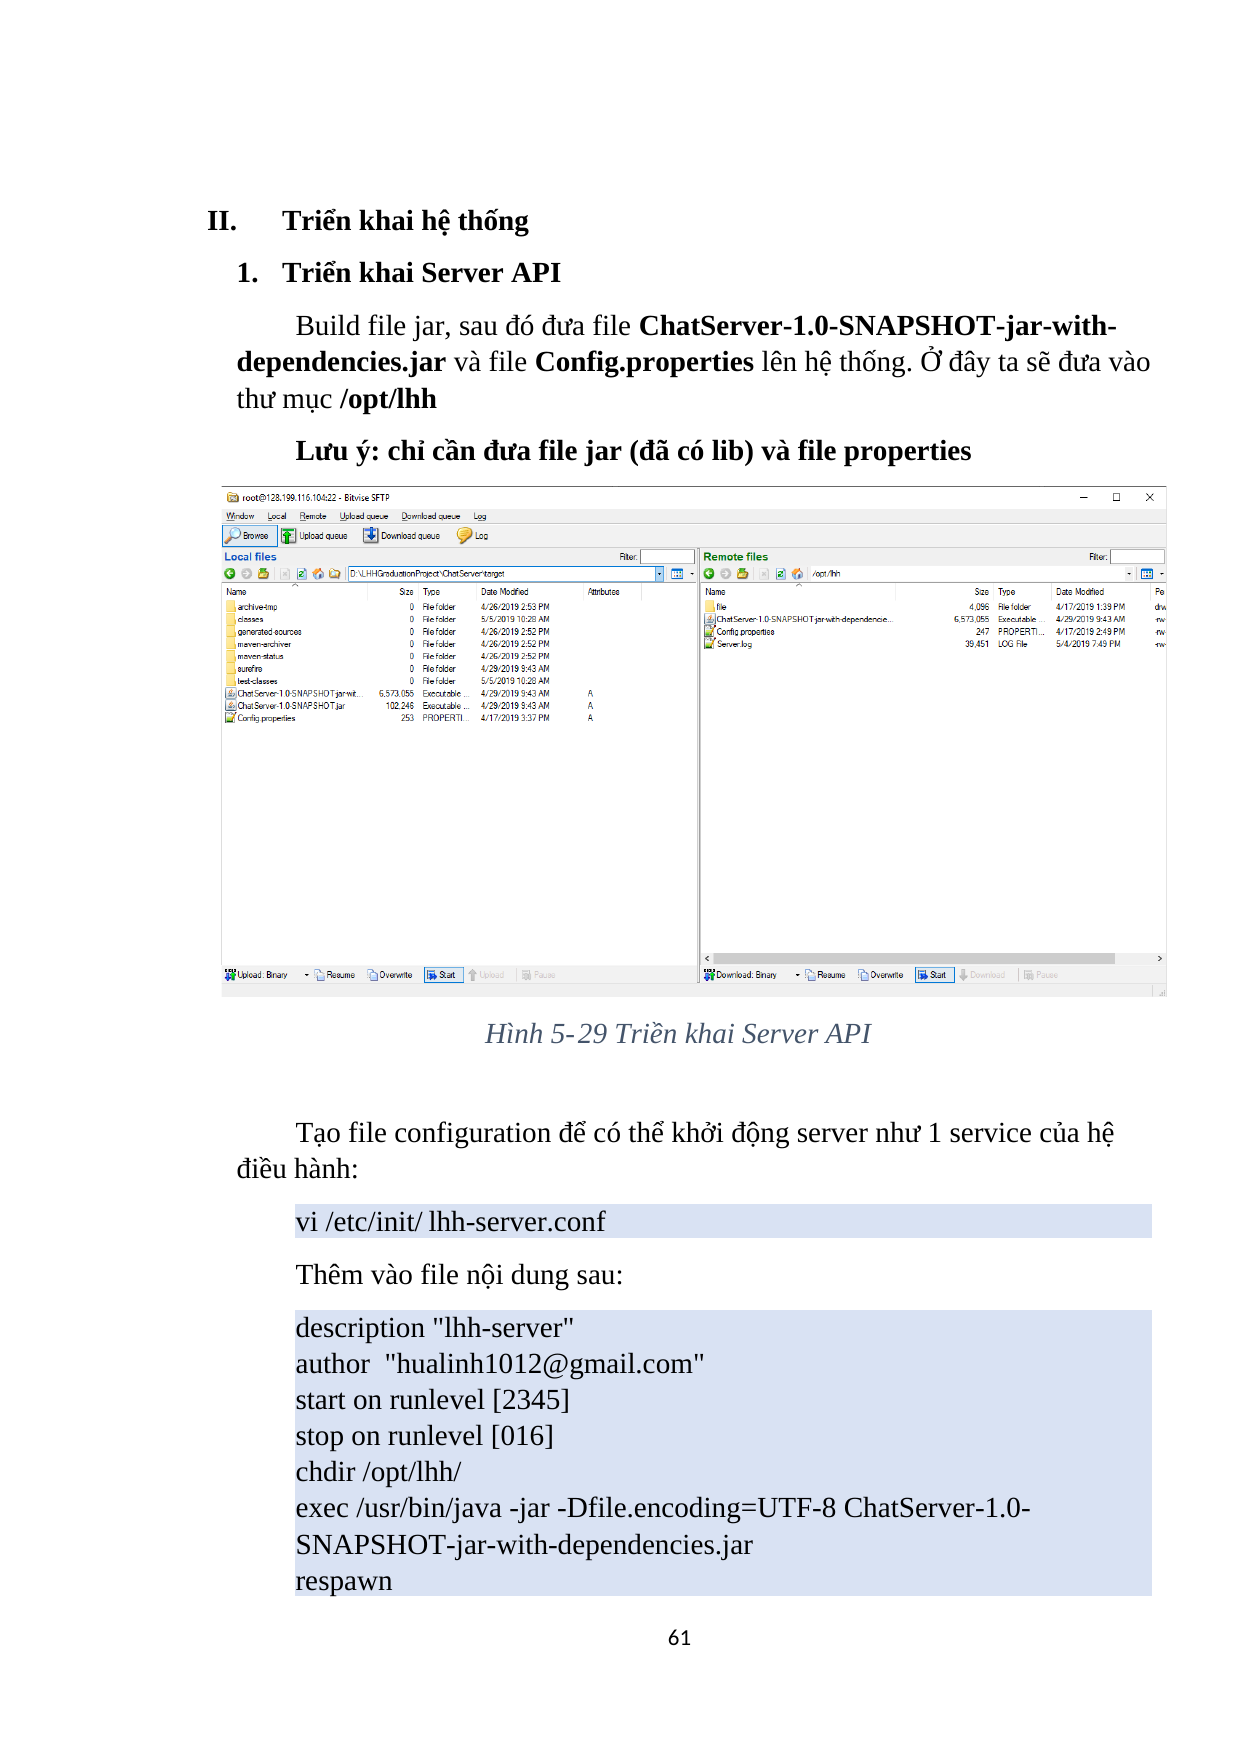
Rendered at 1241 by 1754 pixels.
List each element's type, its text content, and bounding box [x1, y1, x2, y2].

text vi /etc/init/ lhh-server.conf [295, 1204, 1152, 1238]
text Build file jar, sau đó đưa file ChatServer-1.0-SNAPSHOT-jar-with-dependencies.jar và file Config.properties lên hệ thống. Ở đây ta sẽ đưa vào thư mục /opt/lhh [236, 308, 1152, 414]
text Thêm vào file nội dung sau: [236, 1257, 1152, 1291]
text chdir /opt/lhh/ [295, 1454, 1152, 1488]
text Lưu ý: chỉ cần đưa file jar (đã có lib) và file properties [236, 433, 1152, 467]
text Tạo file configuration để có thể khởi động server như 1 service của hệ điều hành: [236, 1115, 1152, 1185]
text start on runlevel [2345] [295, 1382, 1152, 1416]
text description "lhh-server" [295, 1310, 1152, 1343]
list Triển khai hệ thống [207, 203, 1152, 236]
text respawn [295, 1563, 1152, 1596]
text stop on runlevel [016] [295, 1418, 1152, 1452]
picture [221, 486, 1167, 997]
list Triển khai Server API [236, 256, 1152, 289]
text author "hualinh1012@gmail.com" [295, 1346, 1152, 1379]
text exec /usr/bin/java -jar -Dfile.encoding=UTF-8 ChatServer-1.0-SNAPSHOT-jar-with-dependencies.jar [295, 1491, 1152, 1560]
